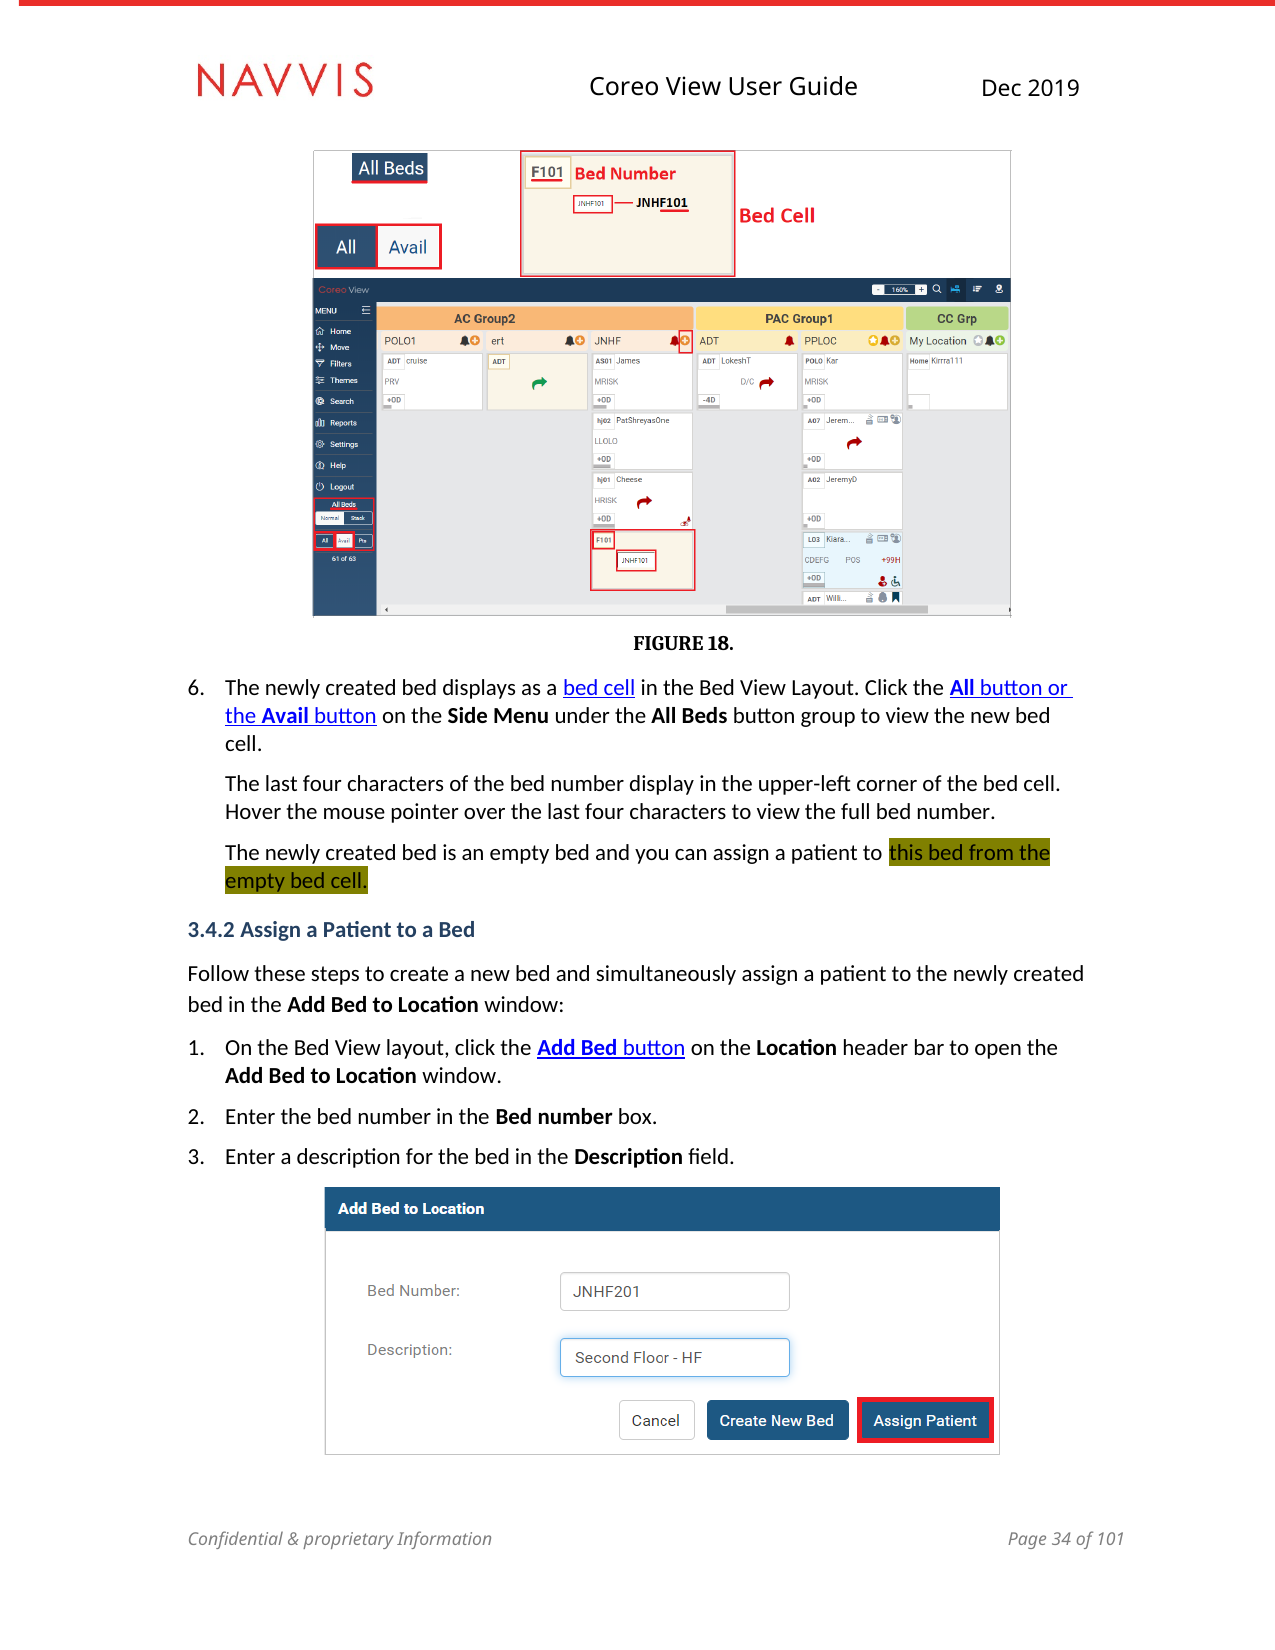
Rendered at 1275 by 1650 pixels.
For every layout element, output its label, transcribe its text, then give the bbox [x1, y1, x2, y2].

picture [324, 1187, 1000, 1455]
list On the Bed View layout, click the Add Bed button on the Location header bar to open the Add Bed to Location window. [187, 1033, 1087, 1089]
subtitle Assign a Patient to a Bed [187, 915, 1087, 943]
picture [312, 150, 1012, 618]
text The last four characters of the bed number display in the upper-left corner of the bed cell. Hover the mouse pointer over the last four characters to view the full bed number. [225, 769, 1087, 825]
list The newly created bed displays as a bed cell in the Bed View Layout. Click the All button or the Avail button on the Side Menu under the All Beds button group to view the new bed cell. [187, 673, 1087, 757]
text The newly created bed is an empty bed and you can assign a patient to this bed from the empty bed cell. [225, 838, 1087, 894]
list Enter the bed number in the Bed number box. [187, 1102, 1087, 1130]
text Follow these steps to create a new bed and simultaneously assign a patient to the newly created bed in the Add Bed to Location window: [187, 959, 1087, 1018]
list Enter a description for the bed in the Description field. [187, 1142, 1087, 1170]
picture [187, 55, 383, 104]
